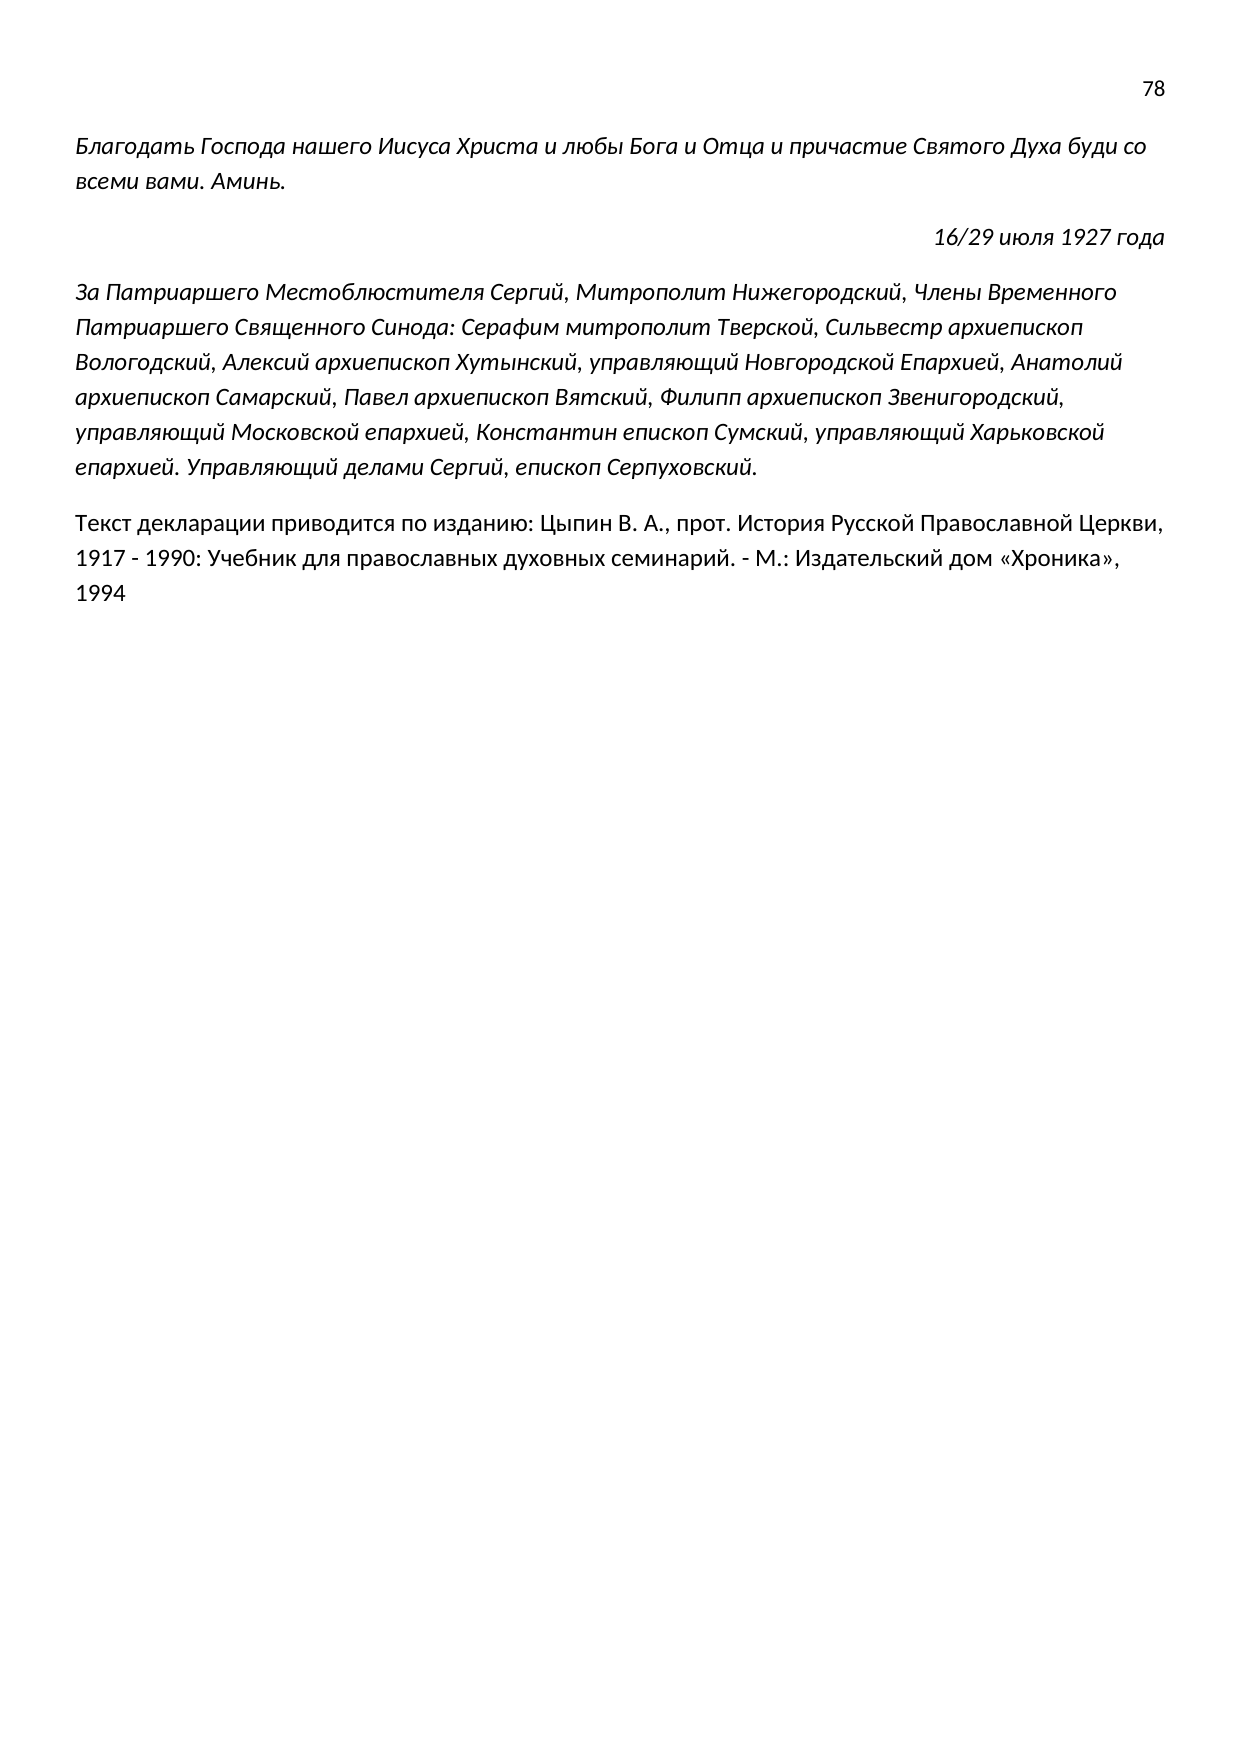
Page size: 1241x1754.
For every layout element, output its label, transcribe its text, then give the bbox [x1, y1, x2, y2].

text За Патриаршего Местоблюстителя Сергий, Митрополит Нижегородский, Члены Временного Патриаршего Священного Синода: Серафим митрополит Тверской, Сильвестр архиепископ Вологодский, Алексий архиепископ Хутынский, управляющий Новгородской Епархией, Анатолий архиепископ Самарский, Павел архиепископ Вятский, Филипп архиепископ Звенигородский, управляющий Московской епархией, Константин епископ Сумский, управляющий Харьковской епархией. Управляющий делами Сергий, епископ Серпуховский. [75, 276, 1165, 482]
text 16/29 июля 1927 года [75, 221, 1165, 251]
text Благодать Господа нашего Иисуса Христа и любы Бога и Отца и причастие Святого Духа буди со всеми вами. Аминь. [75, 130, 1165, 195]
text Текст декларации приводится по изданию: Цыпин В. А., прот. История Русской Православной Церкви, 1917 - 1990: Учебник для православных духовных семинарий. - М.: Издательский дом «Хроника», 1994 [75, 507, 1165, 608]
